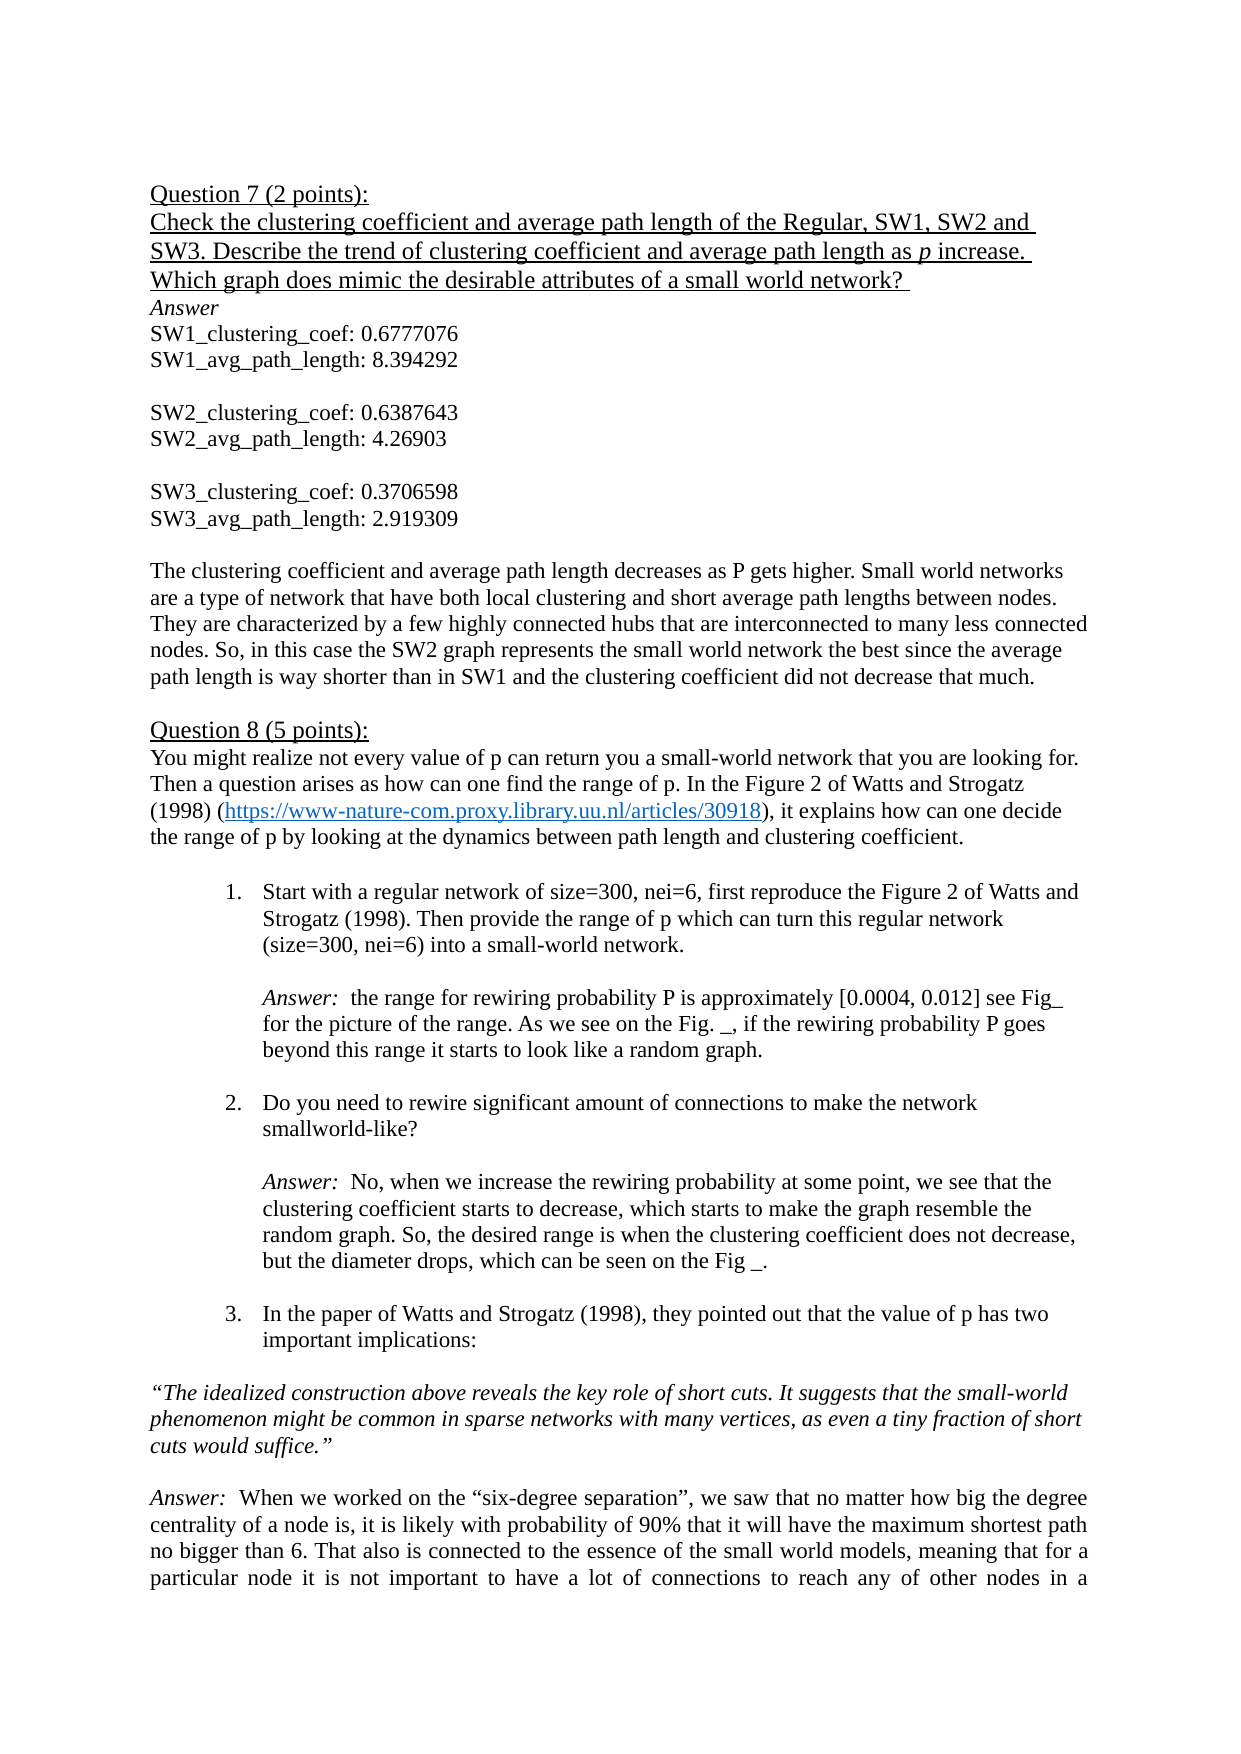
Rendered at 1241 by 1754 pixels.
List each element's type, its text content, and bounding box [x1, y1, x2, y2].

list In the paper of Watts and Strogatz (1998), they pointed out that the value of p has two important implications: [225, 1300, 1090, 1353]
list Start with a regular network of size=300, nei=6, first reproduce the Figure 2 of Watts and Strogatz (1998). Then provide the range of p which can turn this regular network (size=300, nei=6) into a small-world network. [225, 878, 1090, 957]
text Answer: the range for rewiring probability P is approximately [0.0004, 0.012] see Fig_ for the picture of the range. As we see on the Fig. _, if the rewiring probability P goes beyond this range it starts to look like a random graph. [262, 984, 1090, 1063]
text Question 7 (2 points): [150, 179, 1090, 207]
text “The idealized construction above reveals the key role of short cuts. It suggests that the small-world phenomenon might be common in sparse networks with many vertices, as even a tiny fraction of short cuts would suffice.” [150, 1379, 1090, 1458]
text SW2_clustering_coef: 0.6387643 [150, 399, 1090, 426]
text Answer: No, when we increase the rewiring probability at some point, we see that the clustering coefficient starts to decrease, which starts to make the graph resemble the random graph. So, the desired range is when the clustering coefficient does not decrease, but the diameter drops, which can be seen on the Fig _. [262, 1168, 1090, 1274]
text Question 8 (5 points): [150, 715, 1090, 744]
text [150, 1484, 1090, 1590]
text SW3_avg_path_length: 2.919309 [150, 504, 1090, 531]
text SW2_avg_path_length: 4.26903 [150, 426, 1090, 452]
text Answer [150, 294, 1090, 320]
list Do you need to rewire significant amount of connections to make the network smallworld-like? [225, 1089, 1090, 1142]
text SW1_avg_path_length: 8.394292 [150, 346, 1090, 373]
text SW1_clustering_coef: 0.6777076 [150, 320, 1090, 346]
text SW3_clustering_coef: 0.3706598 [150, 478, 1090, 504]
text Check the clustering coefficient and average path length of the Regular, SW1, SW2 and SW3. Describe the trend of clustering coefficient and average path length as p increase. Which graph does mimic the desirable attributes of a small world network? [150, 207, 1090, 294]
text The clustering coefficient and average path length decreases as P gets higher. Small world networks are a type of network that have both local clustering and short average path lengths between nodes. They are characterized by a few highly connected hubs that are interconnected to many less connected nodes. So, in this case the SW2 graph represents the small world network the best since the average path length is way shorter than in SW1 and the clustering coefficient did not decrease that much. [150, 557, 1090, 689]
text You might realize not every value of p can return you a small-world network that you are looking for. Then a question arises as how can one find the range of p. In the Figure 2 of Watts and Strogatz (1998) (https://www-nature-com.proxy.library.uu.nl/articles/30918), it explains how can one decide the range of p by looking at the dynamics between path length and clustering coefficient. [150, 744, 1090, 849]
